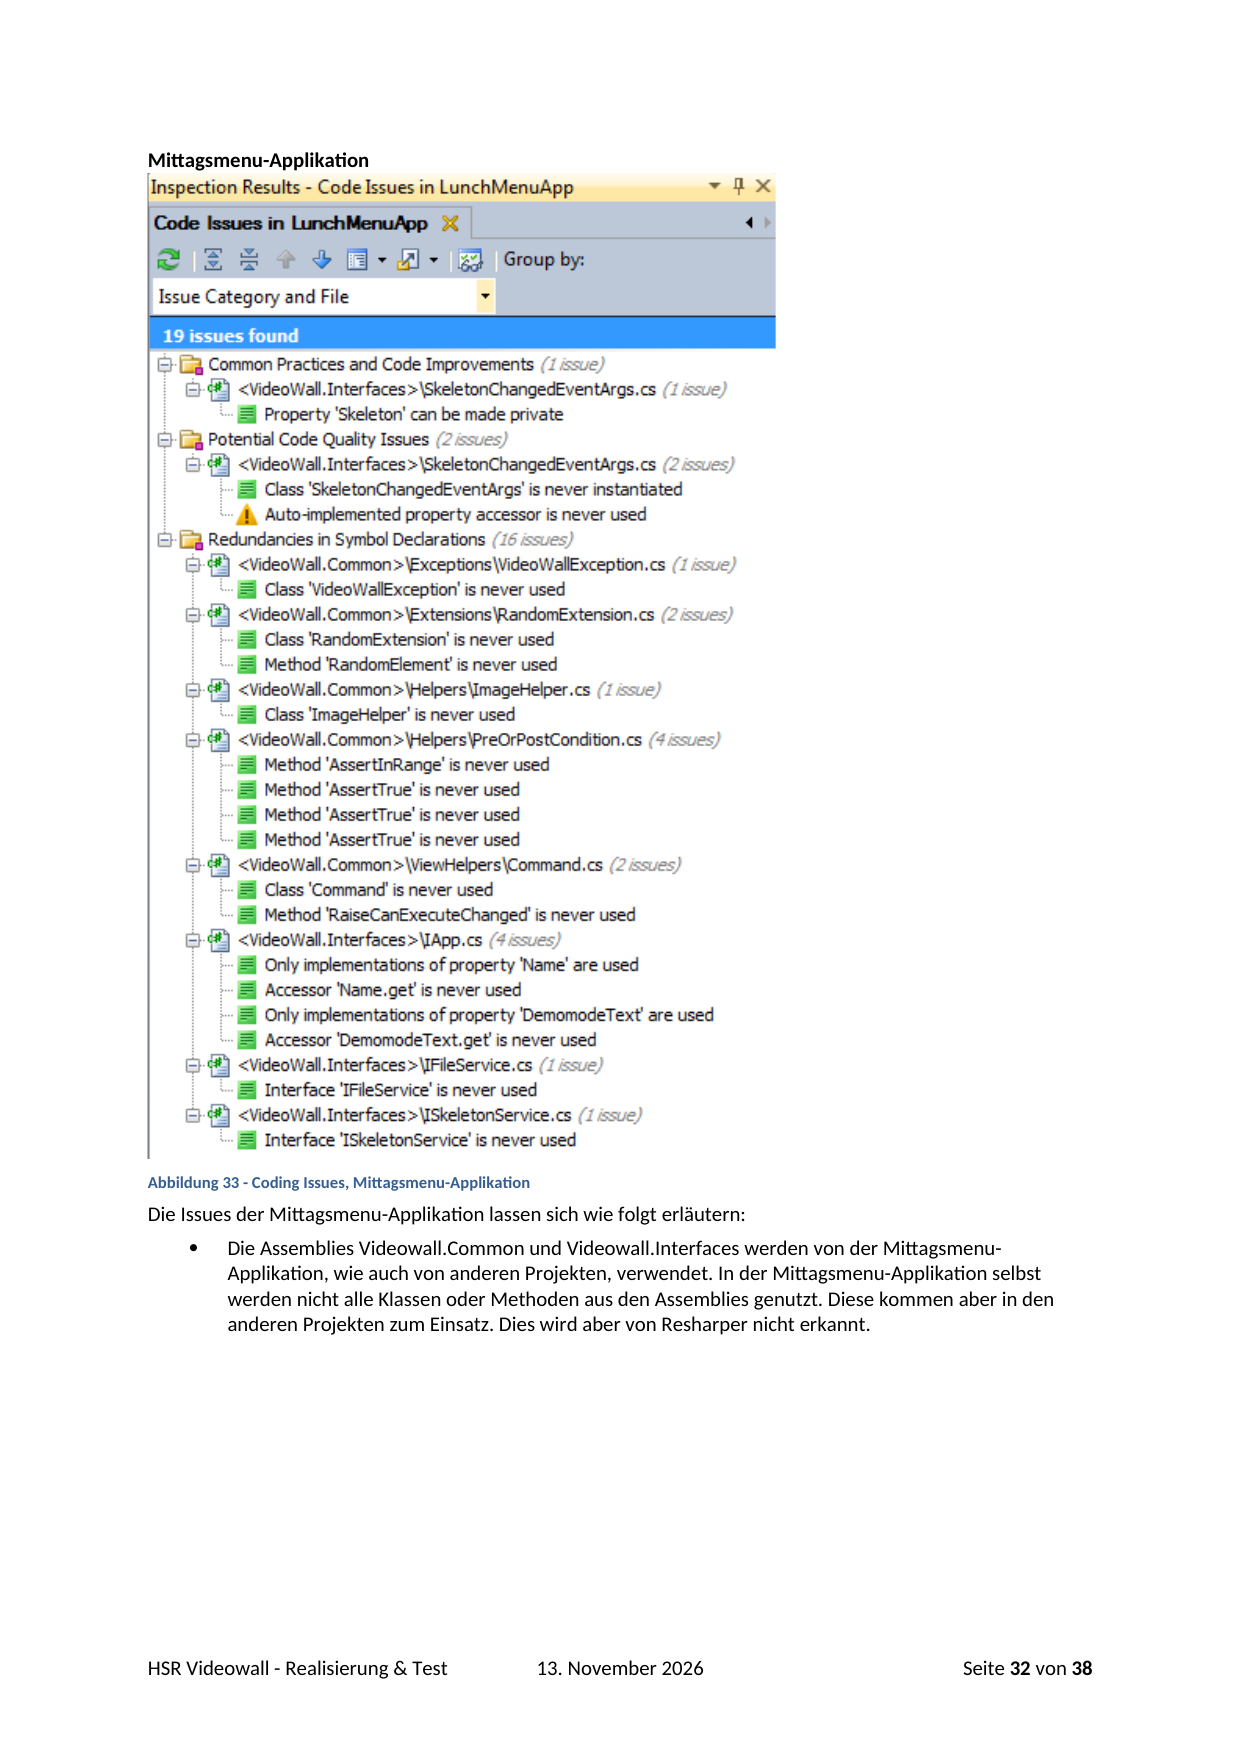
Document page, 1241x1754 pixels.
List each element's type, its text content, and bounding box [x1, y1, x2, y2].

text Die Issues der Mittagsmenu-Applikation lassen sich wie folgt erläutern: [148, 1201, 1093, 1227]
text Abbildung 33 - Coding Issues, Mittagsmenu-Applikation [148, 1172, 1093, 1193]
picture [147, 173, 776, 1159]
list Die Assemblies Videowall.Common und Videowall.Interfaces werden von der Mittagsmenu-Applikation, wie auch von anderen Projekten, verwendet. In der Mittagsmenu-Applikation selbst werden nicht alle Klassen oder Methoden aus den Assemblies genutzt. Diese kommen aber in den anderen Projekten zum Einsatz. Dies wird aber von Resharper nicht erkannt. [190, 1235, 1093, 1337]
